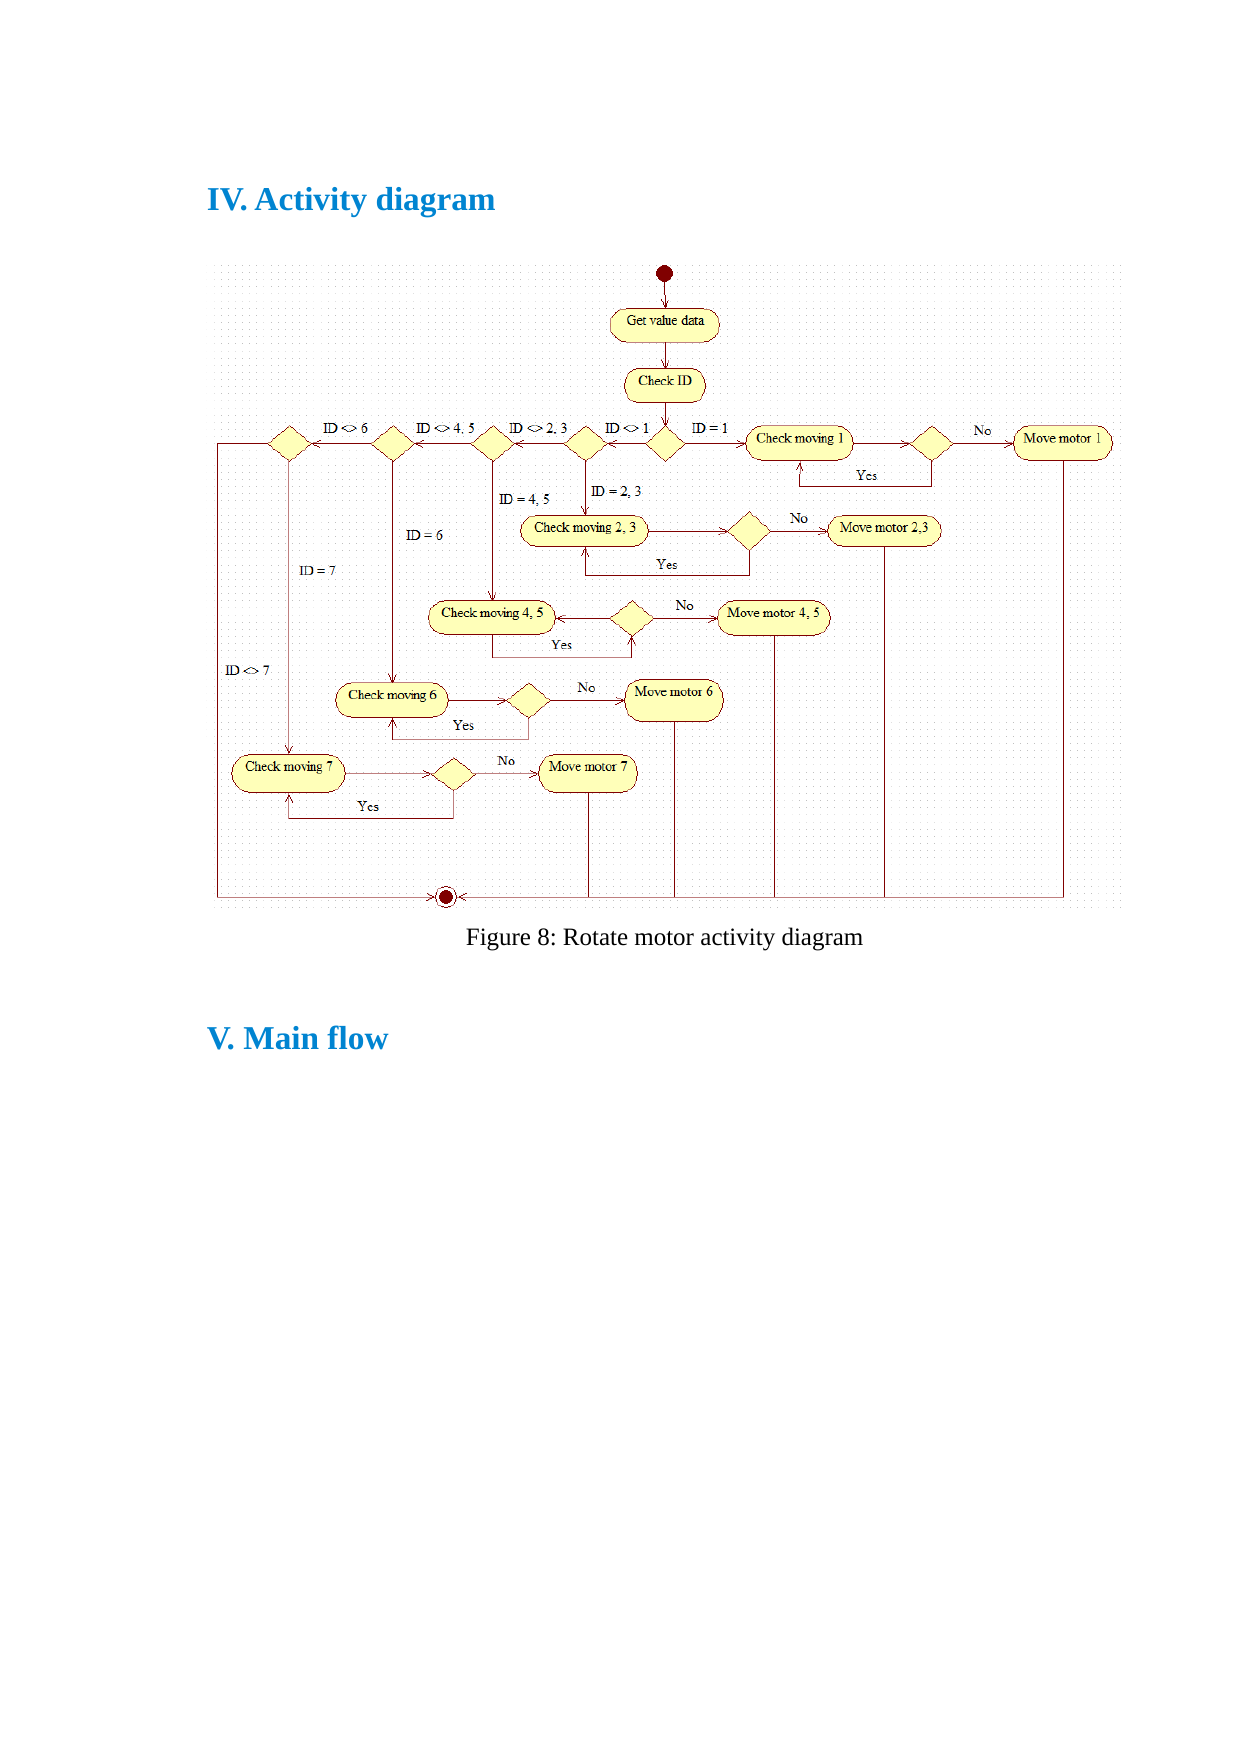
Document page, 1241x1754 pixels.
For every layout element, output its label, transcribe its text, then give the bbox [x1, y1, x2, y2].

picture [206, 261, 1123, 922]
subtitle V. Main flow [207, 1018, 1122, 1056]
subtitle IV. Activity diagram [207, 179, 1122, 218]
